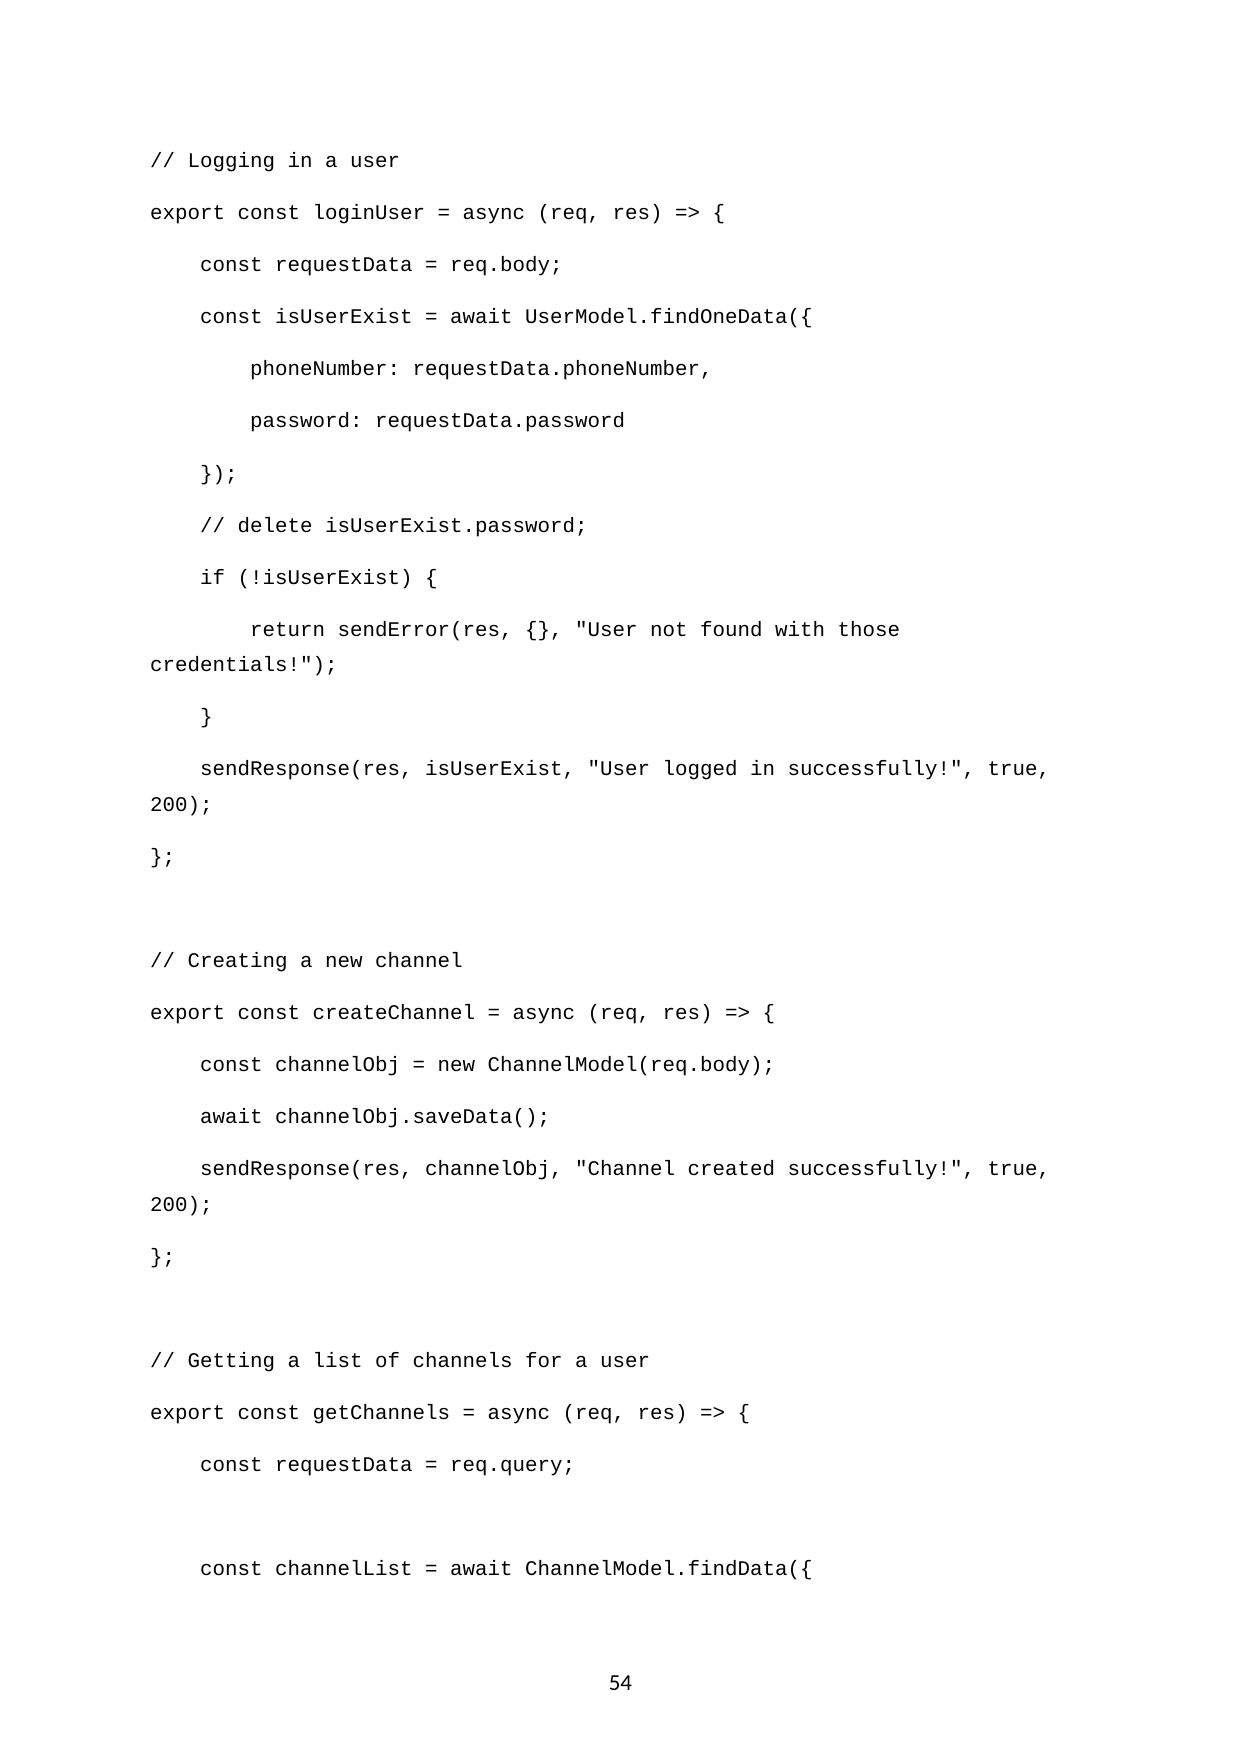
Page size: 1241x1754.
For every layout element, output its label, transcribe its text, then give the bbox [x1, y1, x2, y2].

text const channelList = await ChannelModel.findData({ [150, 1558, 1090, 1582]
text }); [150, 462, 1090, 486]
text export const getChannels = async (req, res) => { [150, 1402, 1090, 1426]
text const requestData = req.query; [150, 1454, 1090, 1478]
text // delete isUserExist.password; [150, 514, 1090, 538]
text const isUserExist = await UserModel.findOneData({ [150, 306, 1090, 330]
text return sendError(res, {}, "User not found with those credentials!"); [150, 619, 1090, 678]
text // Getting a list of channels for a user [150, 1350, 1090, 1374]
text export const createChannel = async (req, res) => { [150, 1002, 1090, 1026]
text phoneNumber: requestData.phoneNumber, [150, 358, 1090, 382]
text }; [150, 1246, 1090, 1269]
text sendResponse(res, isUserExist, "User logged in successfully!", true, 200); [150, 758, 1090, 817]
text // Logging in a user [150, 150, 1090, 174]
text }; [150, 846, 1090, 869]
text const channelObj = new ChannelModel(req.body); [150, 1054, 1090, 1078]
text // Creating a new channel [150, 950, 1090, 974]
text sendResponse(res, channelObj, "Channel created successfully!", true, 200); [150, 1158, 1090, 1217]
text await channelObj.saveData(); [150, 1106, 1090, 1130]
text } [150, 706, 1090, 730]
text password: requestData.password [150, 410, 1090, 434]
text if (!isUserExist) { [150, 567, 1090, 590]
text const requestData = req.body; [150, 254, 1090, 278]
text export const loginUser = async (req, res) => { [150, 202, 1090, 226]
